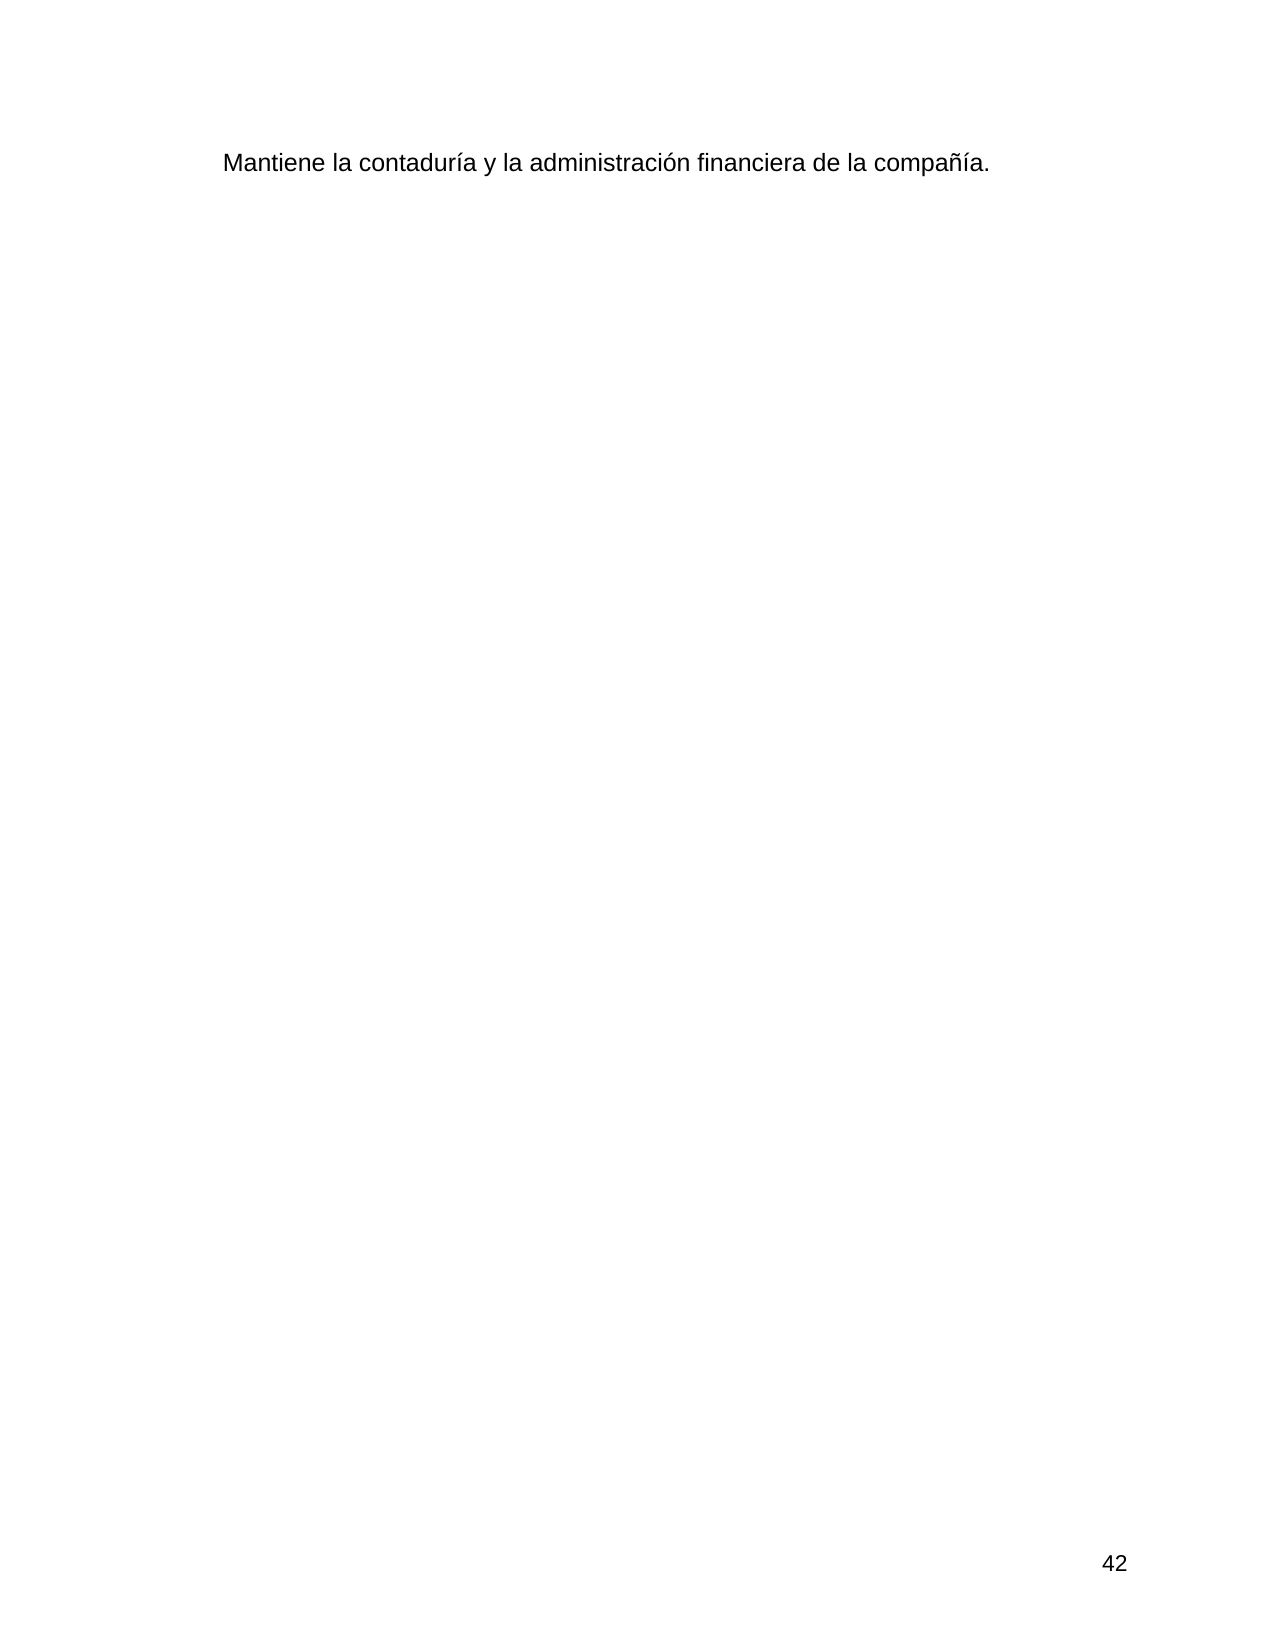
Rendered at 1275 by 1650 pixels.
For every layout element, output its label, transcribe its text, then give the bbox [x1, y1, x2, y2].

list Mantiene la contaduría y la administración financiera de la compañía. [223, 148, 1127, 176]
